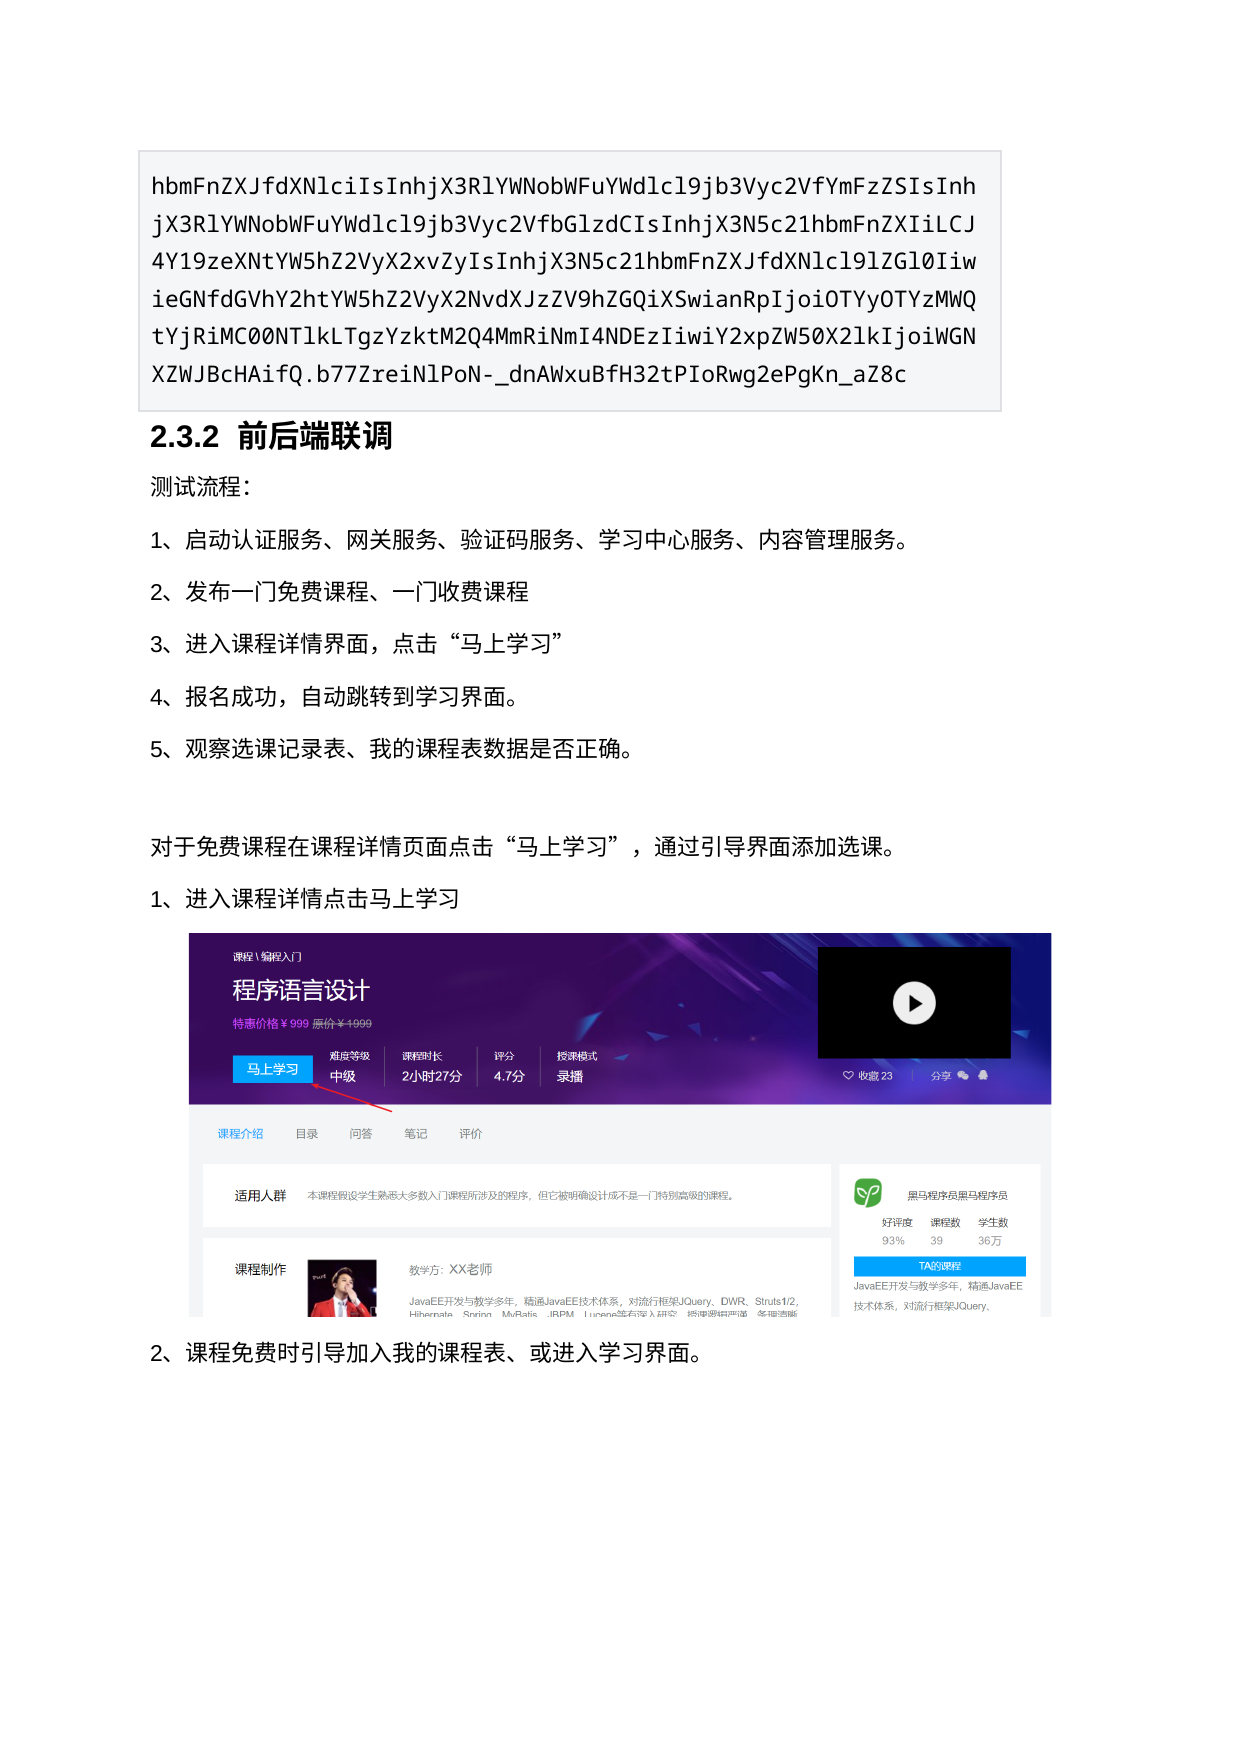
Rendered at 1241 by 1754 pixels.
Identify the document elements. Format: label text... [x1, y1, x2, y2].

text 4、报名成功，自动跳转到学习界面。 [150, 678, 1090, 712]
text 1、进入课程详情点击马上学习 [150, 881, 1090, 914]
text 2、课程免费时引导加入我的课程表、或进入学习界面。 [150, 1334, 1090, 1368]
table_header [140, 152, 1000, 410]
picture [188, 933, 1052, 1317]
text 测试流程： [150, 469, 1090, 502]
text 对于免费课程在课程详情页面点击“马上学习”，通过引导界面添加选课。 [150, 829, 1090, 862]
text 2、发布一门免费课程、一门收费课程 [150, 574, 1090, 607]
text 3、进入课程详情界面，点击“马上学习” [150, 626, 1090, 659]
text 5、观察选课记录表、我的课程表数据是否正确。 [150, 731, 1090, 764]
text 1、启动认证服务、网关服务、验证码服务、学习中心服务、内容管理服务。 [150, 521, 1090, 555]
